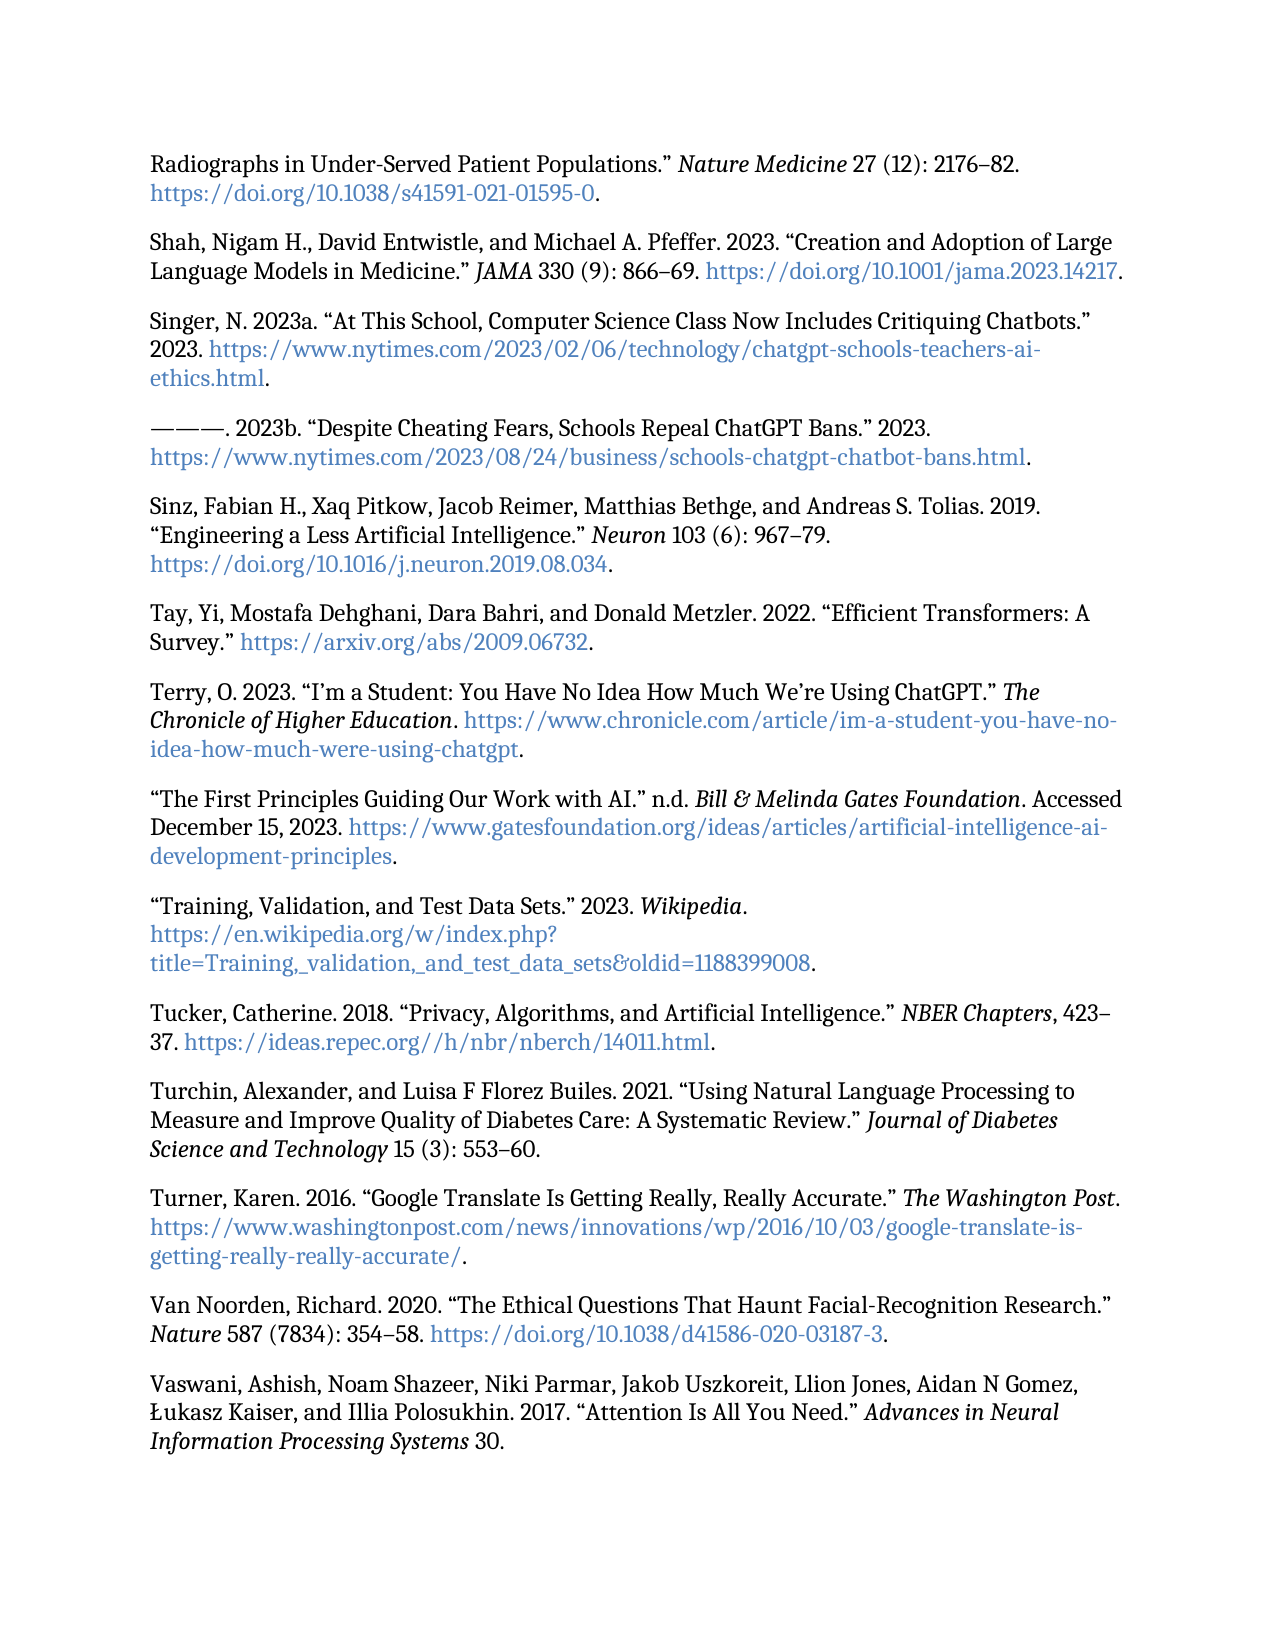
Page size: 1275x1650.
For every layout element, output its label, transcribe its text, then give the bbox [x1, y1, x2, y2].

text ———. 2023b. “Despite Cheating Fears, Schools Repeal ChatGPT Bans.” 2023. https://www.nytimes.com/2023/08/24/business/schools-chatgpt-chatbot-bans.html. [150, 414, 1125, 471]
text “Training, Validation, and Test Data Sets.” 2023. Wikipedia. https://en.wikipedia.org/w/index.php?title=Training,_validation,_and_test_data_sets&oldid=1188399008. [150, 892, 1125, 978]
text Vaswani, Ashish, Noam Shazeer, Niki Parmar, Jakob Uszkoreit, Llion Jones, Aidan N Gomez, Łukasz Kaiser, and Illia Polosukhin. 2017. “Attention Is All You Need.” Advances in Neural Information Processing Systems 30. [150, 1369, 1125, 1456]
text Terry, O. 2023. “I’m a Student: You Have No Idea How Much We’re Using ChatGPT.” The Chronicle of Higher Education. https://www.chronicle.com/article/im-a-student-you-have-no-idea-how-much-were-using-chatgpt. [150, 677, 1125, 764]
text Van Noorden, Richard. 2020. “The Ethical Questions That Haunt Facial-Recognition Research.” Nature 587 (7834): 354–58. https://doi.org/10.1038/d41586-020-03187-3. [150, 1291, 1125, 1349]
text Turner, Karen. 2016. “Google Translate Is Getting Really, Really Accurate.” The Washington Post. https://www.washingtonpost.com/news/innovations/wp/2016/10/03/google-translate-is-getting-really-really-accurate/. [150, 1184, 1125, 1270]
text Turchin, Alexander, and Luisa F Florez Builes. 2021. “Using Natural Language Processing to Measure and Improve Quality of Diabetes Care: A Systematic Review.” Journal of Diabetes Science and Technology 15 (3): 553–60. [150, 1077, 1125, 1163]
text “The First Principles Guiding Our Work with AI.” n.d. Bill & Melinda Gates Foundation. Accessed December 15, 2023. https://www.gatesfoundation.org/ideas/articles/artificial-intelligence-ai-development-principles. [150, 784, 1125, 871]
text Sinz, Fabian H., Xaq Pitkow, Jacob Reimer, Matthias Bethge, and Andreas S. Tolias. 2019. “Engineering a Less Artificial Intelligence.” Neuron 103 (6): 967–79. https://doi.org/10.1016/j.neuron.2019.08.034. [150, 492, 1125, 578]
text Singer, N. 2023a. “At This School, Computer Science Class Now Includes Critiquing Chatbots.” 2023. https://www.nytimes.com/2023/02/06/technology/chatgpt-schools-teachers-ai-ethics.html. [150, 307, 1125, 393]
text Tay, Yi, Mostafa Dehghani, Dara Bahri, and Donald Metzler. 2022. “Efficient Transformers: A Survey.” https://arxiv.org/abs/2009.06732. [150, 599, 1125, 657]
text Tucker, Catherine. 2018. “Privacy, Algorithms, and Artificial Intelligence.” NBER Chapters, 423–37. https://ideas.repec.org//h/nbr/nberch/14011.html. [150, 999, 1125, 1056]
text Shah, Nigam H., David Entwistle, and Michael A. Pfeffer. 2023. “Creation and Adoption of Large Language Models in Medicine.” JAMA 330 (9): 866–69. https://doi.org/10.1001/jama.2023.14217. [150, 228, 1125, 286]
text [150, 150, 1125, 207]
